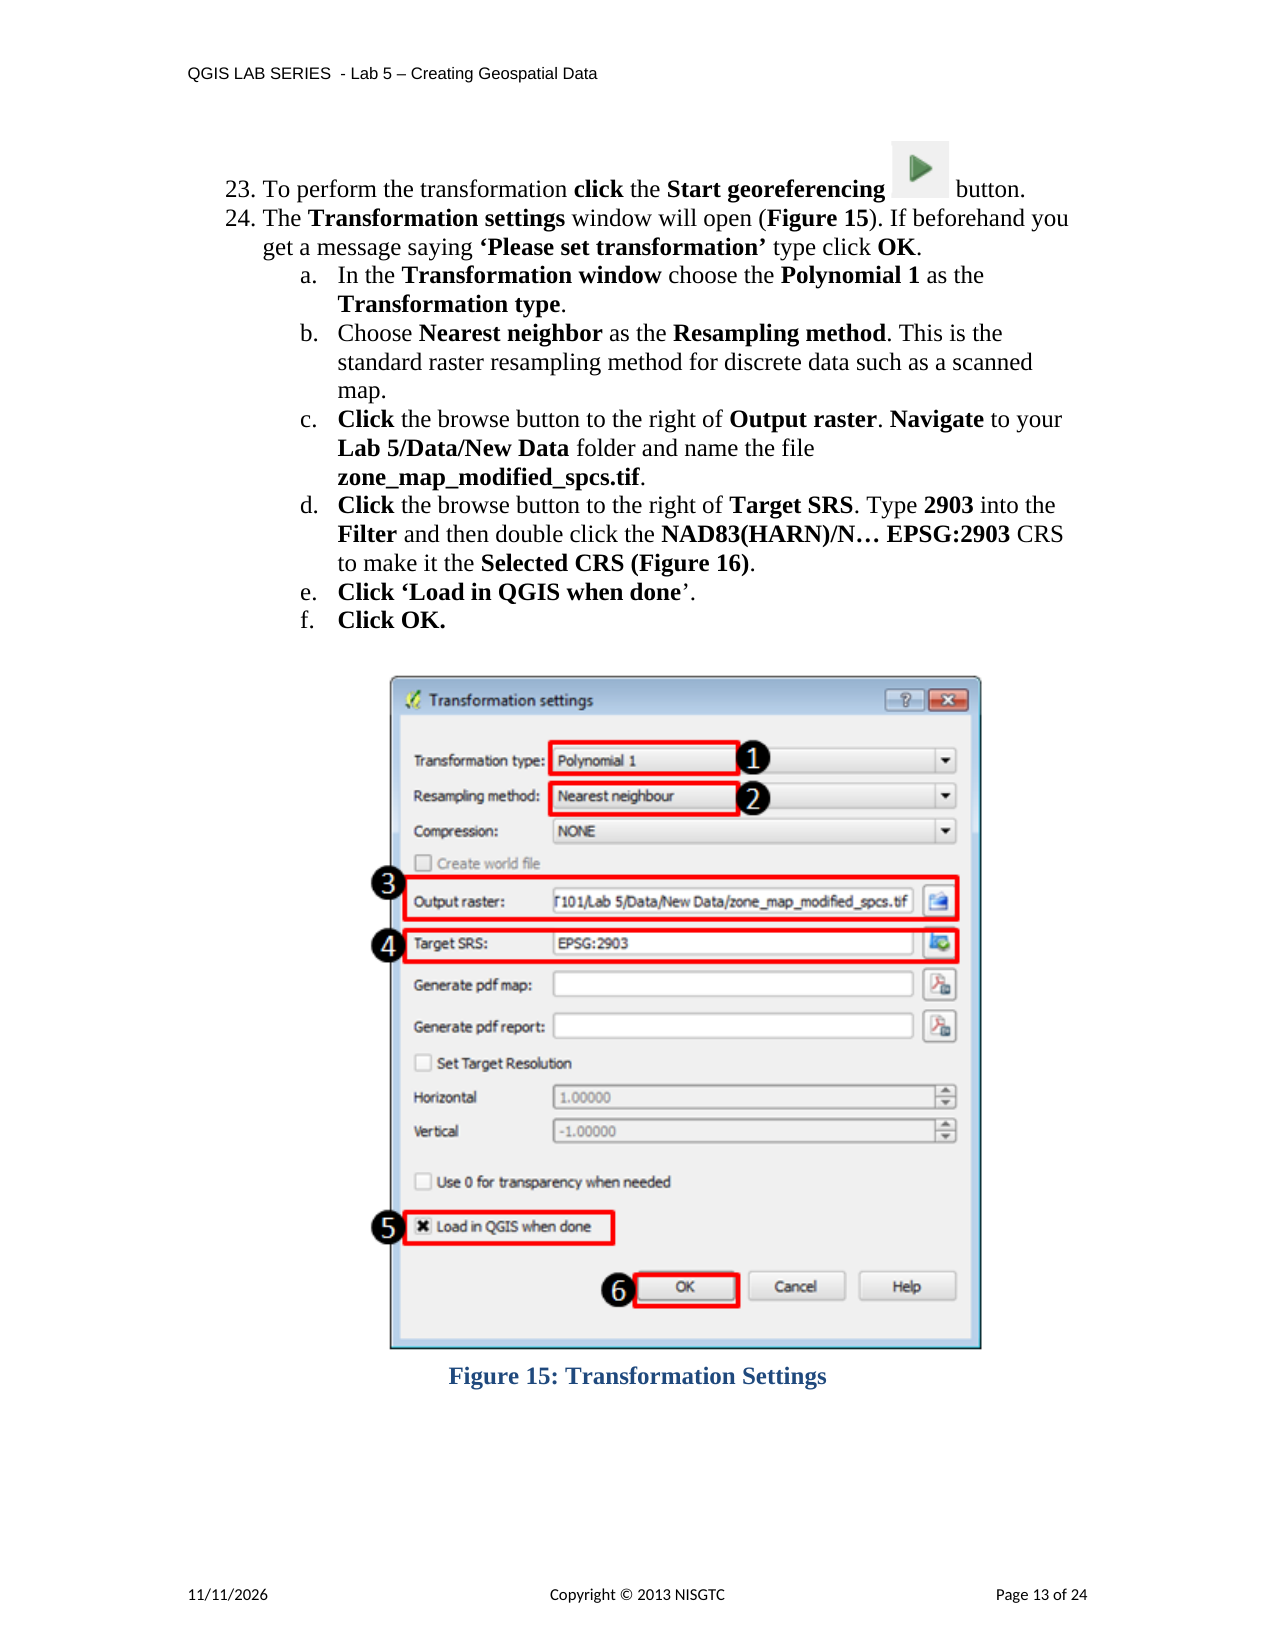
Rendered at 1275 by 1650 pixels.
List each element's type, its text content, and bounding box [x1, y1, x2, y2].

list In the Transformation window choose the Polynomial 1 as the Transformation type. [300, 260, 1087, 318]
list Choose Nearest neighbor as the Resampling method. This is the standard raster resampling method for discrete data such as a scanned map. [300, 318, 1087, 404]
text Figure 15: Transformation Settings [187, 1361, 1087, 1390]
list Click the browse button to the right of Output raster. Navigate to your Lab 5/Data/New Data folder and name the file zone_map_modified_spcs.tif. [300, 404, 1087, 490]
list Click ‘Load in QGIS when done’. [300, 577, 1087, 605]
picture [362, 662, 988, 1362]
picture [891, 141, 950, 198]
list The Transformation settings window will open (Figure 15). If beforehand you get a message saying ‘Please set transformation’ type click OK. [225, 203, 1087, 260]
list Click the browse button to the right of Target SRS. Type 2903 into the Filter and then double click the NAD83(HARN)/N… EPSG:2903 CRS to make it the Selected CRS (Figure 16). [300, 490, 1087, 577]
list To perform the transformation click the Start georeferencing button. [225, 141, 1087, 203]
list Click OK. [300, 605, 1087, 634]
